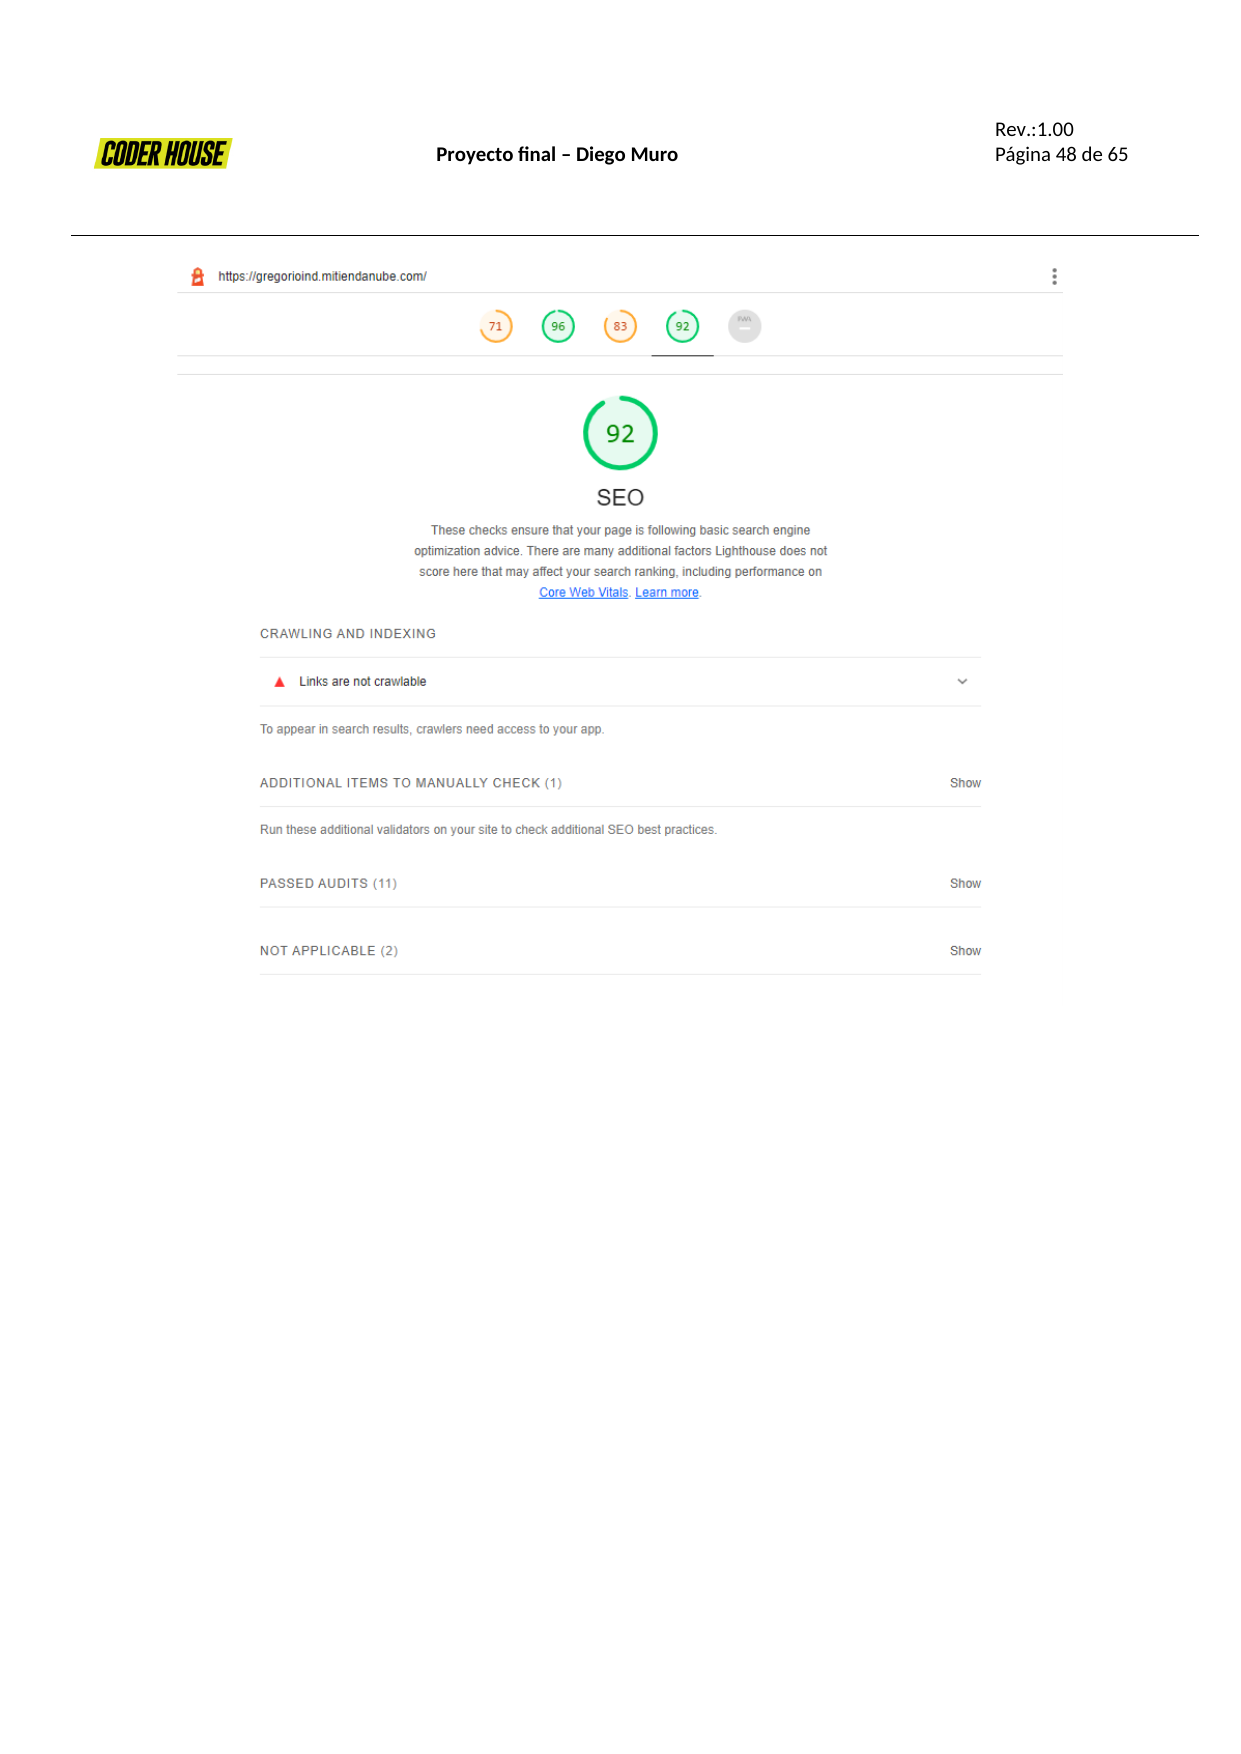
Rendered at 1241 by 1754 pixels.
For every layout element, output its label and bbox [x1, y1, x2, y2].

picture [177, 261, 1063, 1006]
picture [82, 73, 244, 235]
